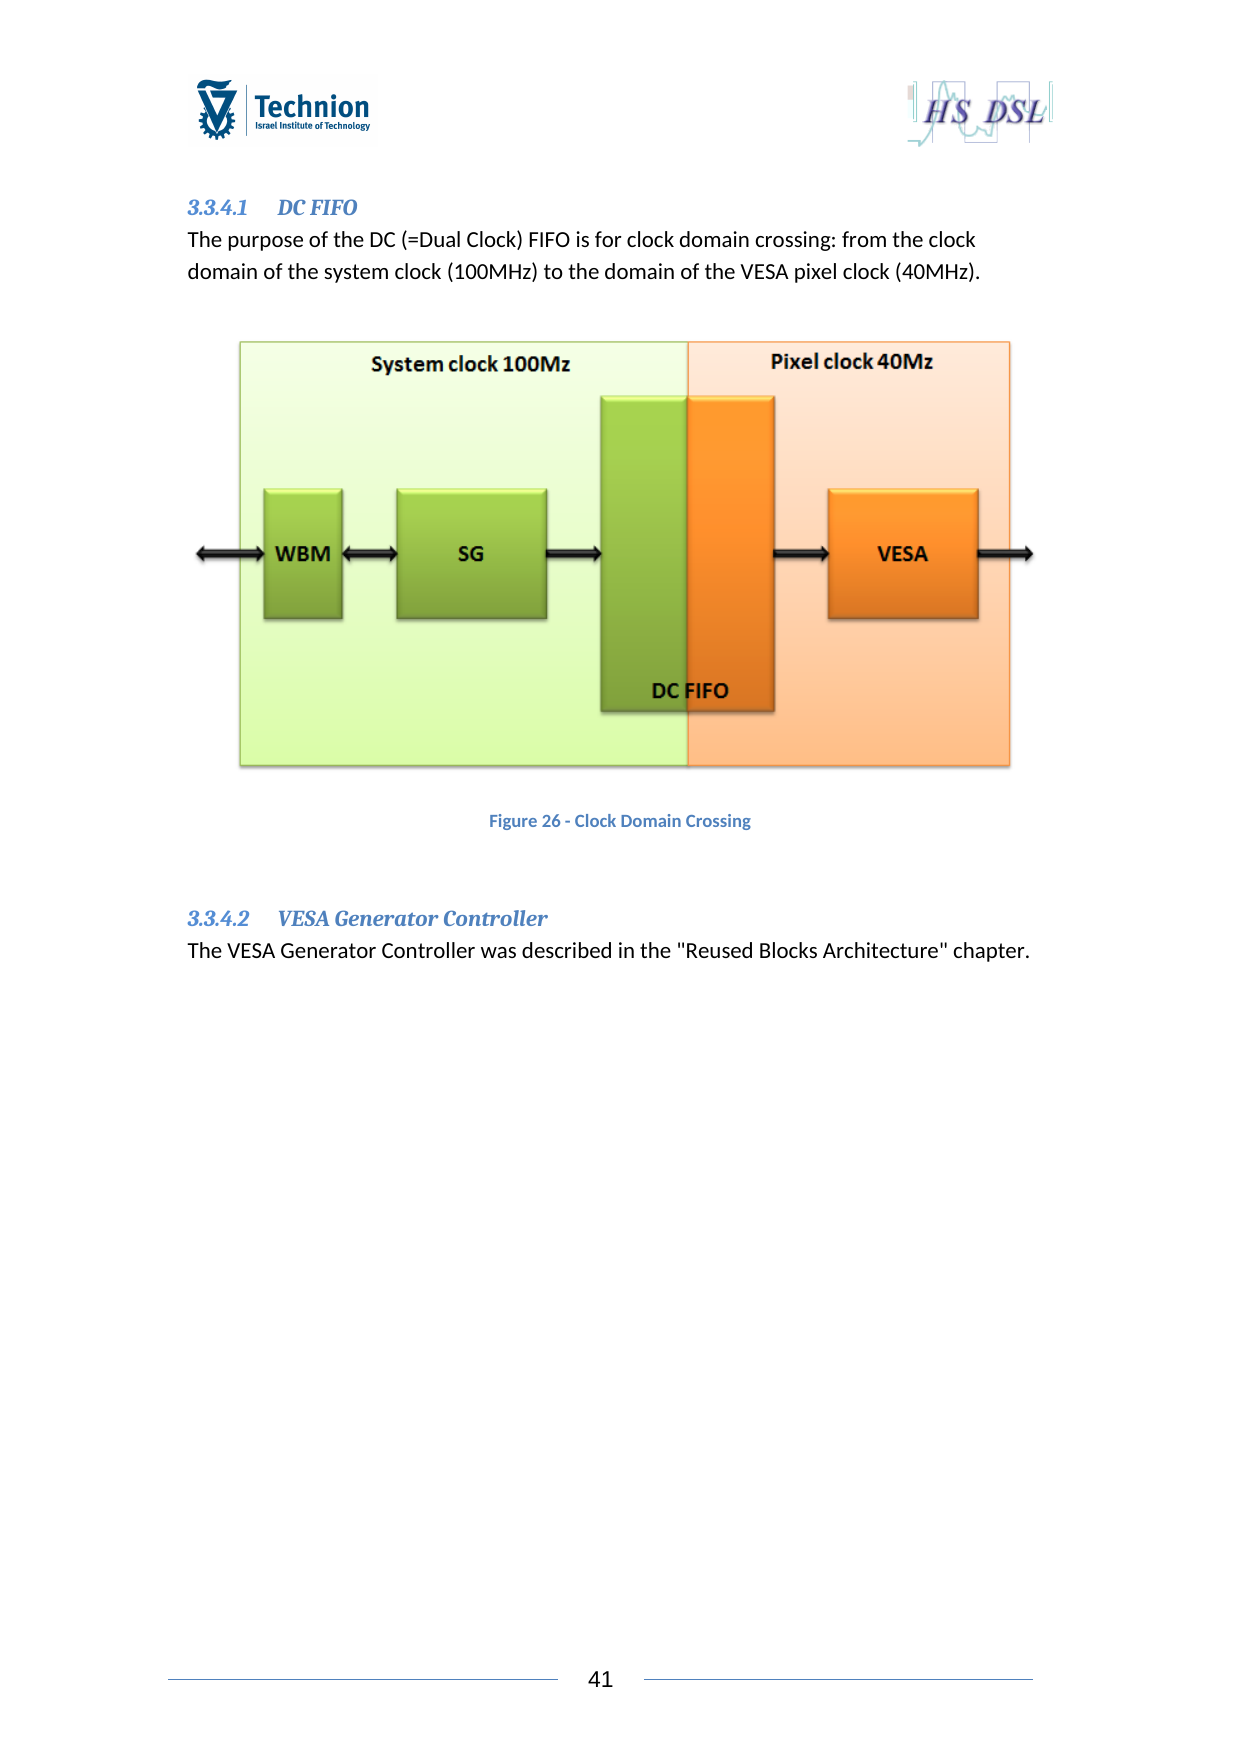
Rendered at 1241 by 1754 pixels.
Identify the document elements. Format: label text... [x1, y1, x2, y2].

picture [187, 310, 1053, 785]
subtitle DC FIFO [187, 195, 1053, 221]
text Figure 26 - Clock Domain Crossing [187, 809, 1053, 832]
picture [907, 73, 1053, 147]
text The purpose of the DC (=Dual Clock) FIFO is for clock domain crossing: from the clock domain of the system clock (100MHz) to the domain of the VESA pixel clock (40MHz). [187, 225, 1053, 285]
picture [187, 74, 378, 147]
text The VESA Generator Controller was described in the "Reused Blocks Architecture" chapter. [187, 936, 1053, 964]
subtitle VESA Generator Controller [187, 906, 1053, 932]
